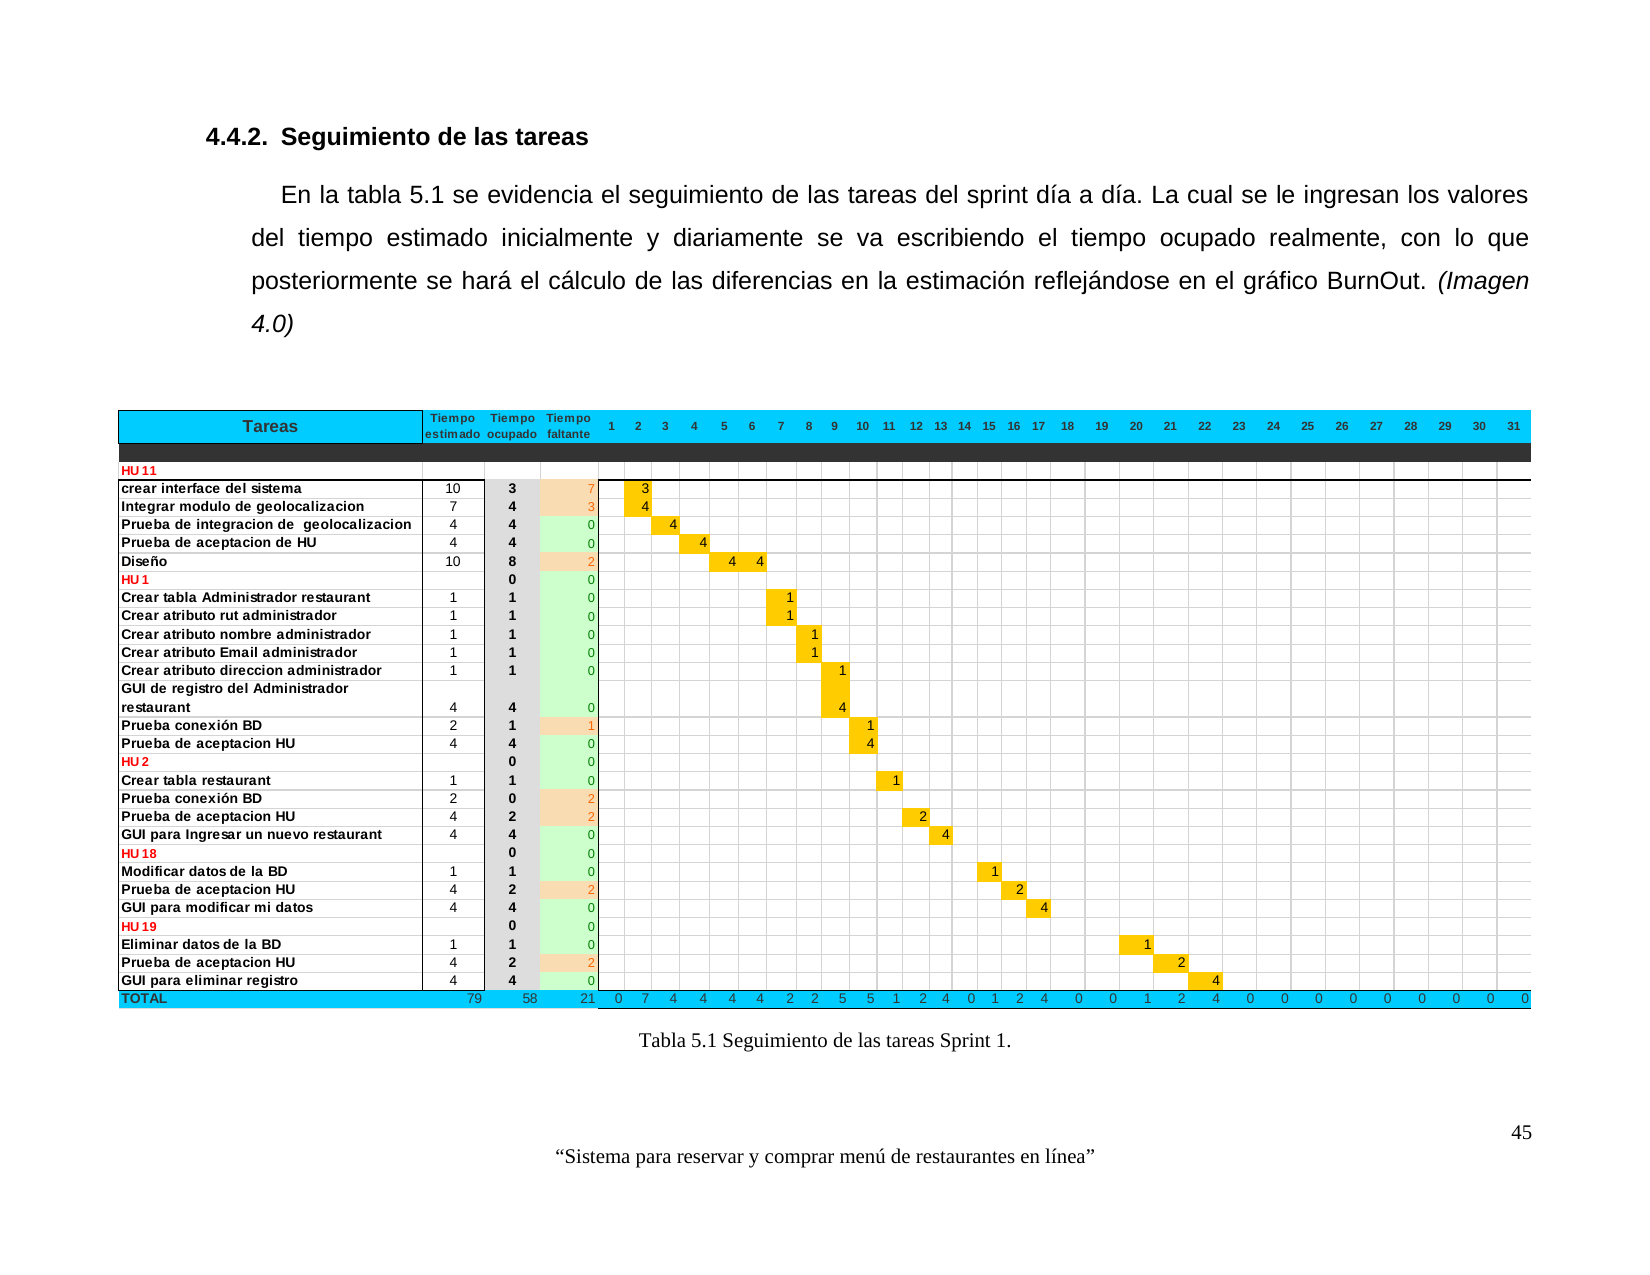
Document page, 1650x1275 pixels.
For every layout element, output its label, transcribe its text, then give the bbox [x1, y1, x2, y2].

text En la tabla 5.1 se evidencia el seguimiento de las tareas del sprint día a día. La cual se le ingresan los valores del tiempo estimado inicialmente y diariamente se va escribiendo el tiempo ocupado realmente, con lo que posteriormente se hará el cálculo de las diferencias en la estimación reflejándose en el gráfico BurnOut. (Imagen 4.0) [251, 180, 1532, 338]
subtitle Seguimiento de las tareas [206, 122, 1532, 151]
